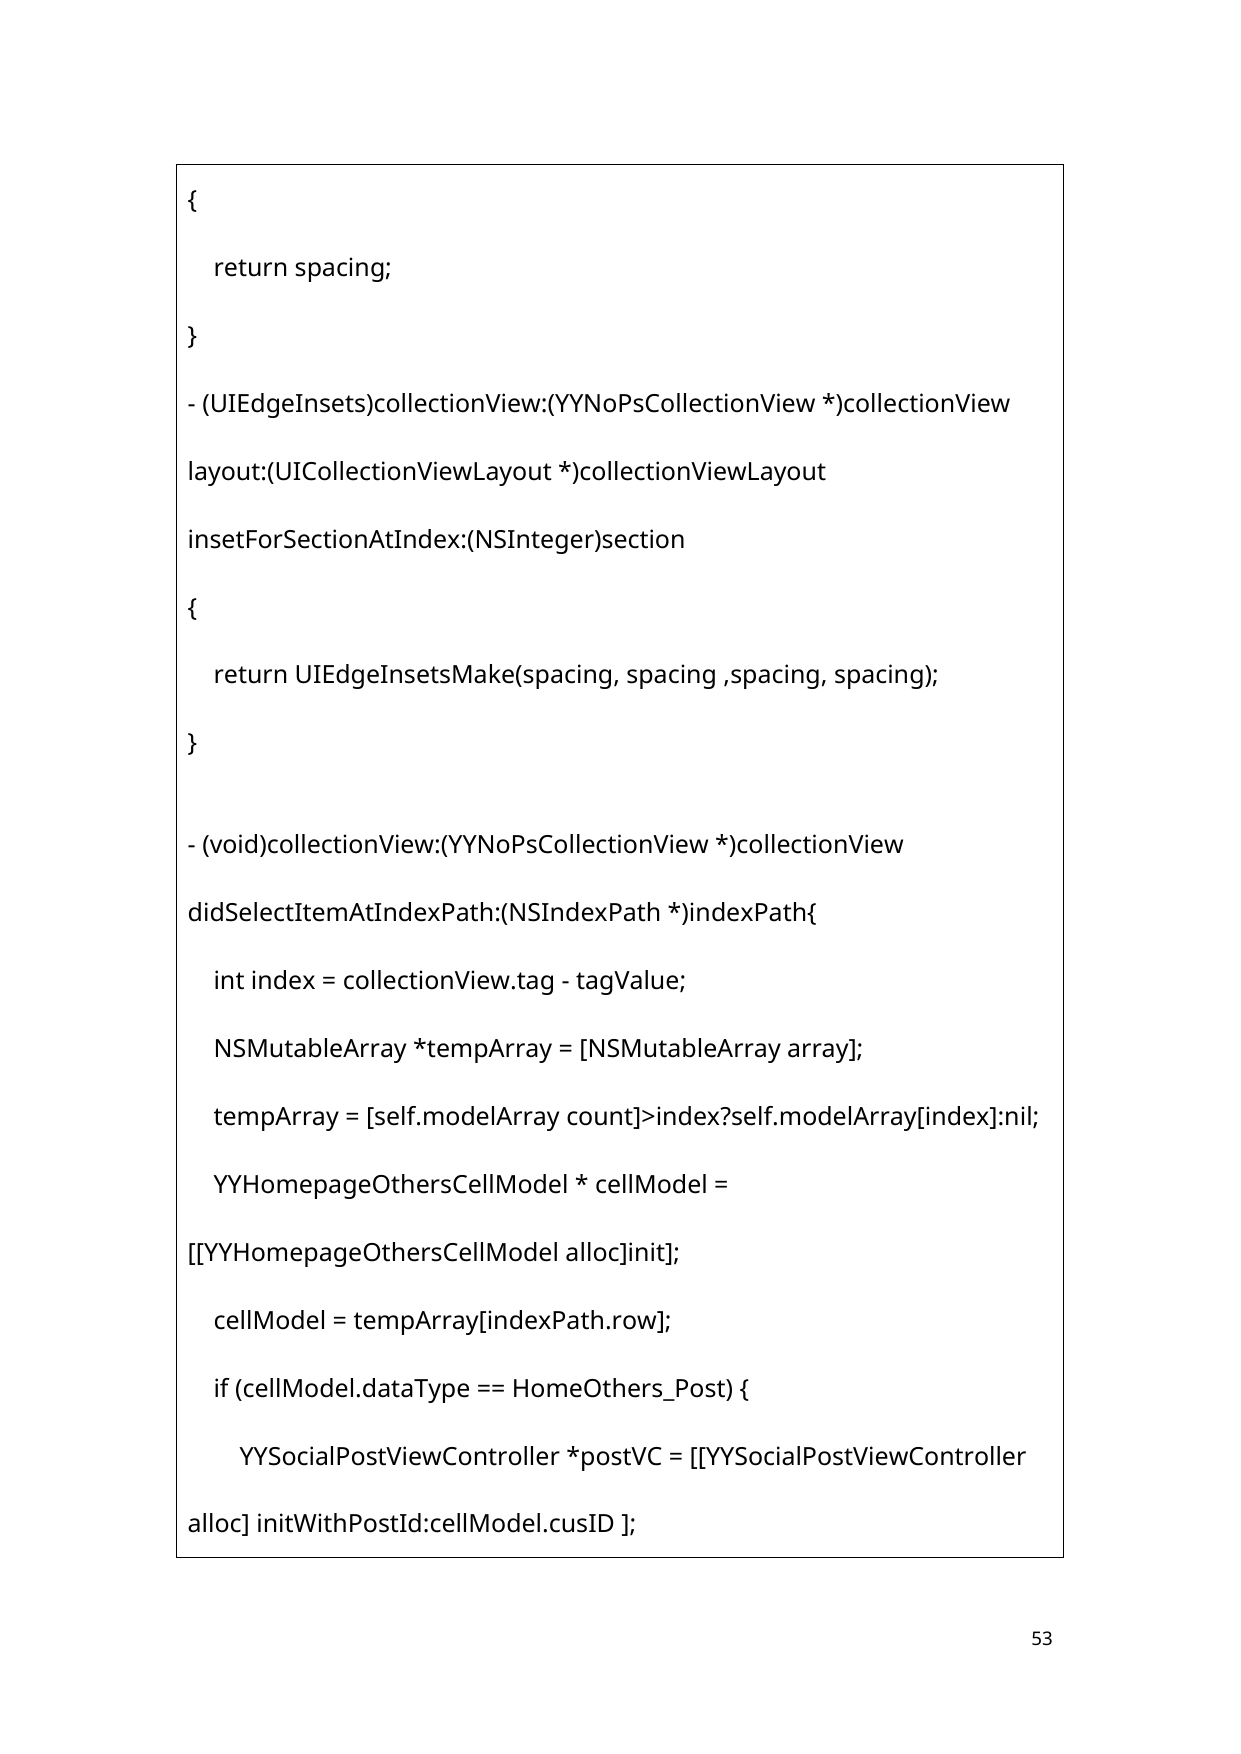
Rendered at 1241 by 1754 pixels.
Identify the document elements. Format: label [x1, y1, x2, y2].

table_cell [177, 165, 1063, 1557]
